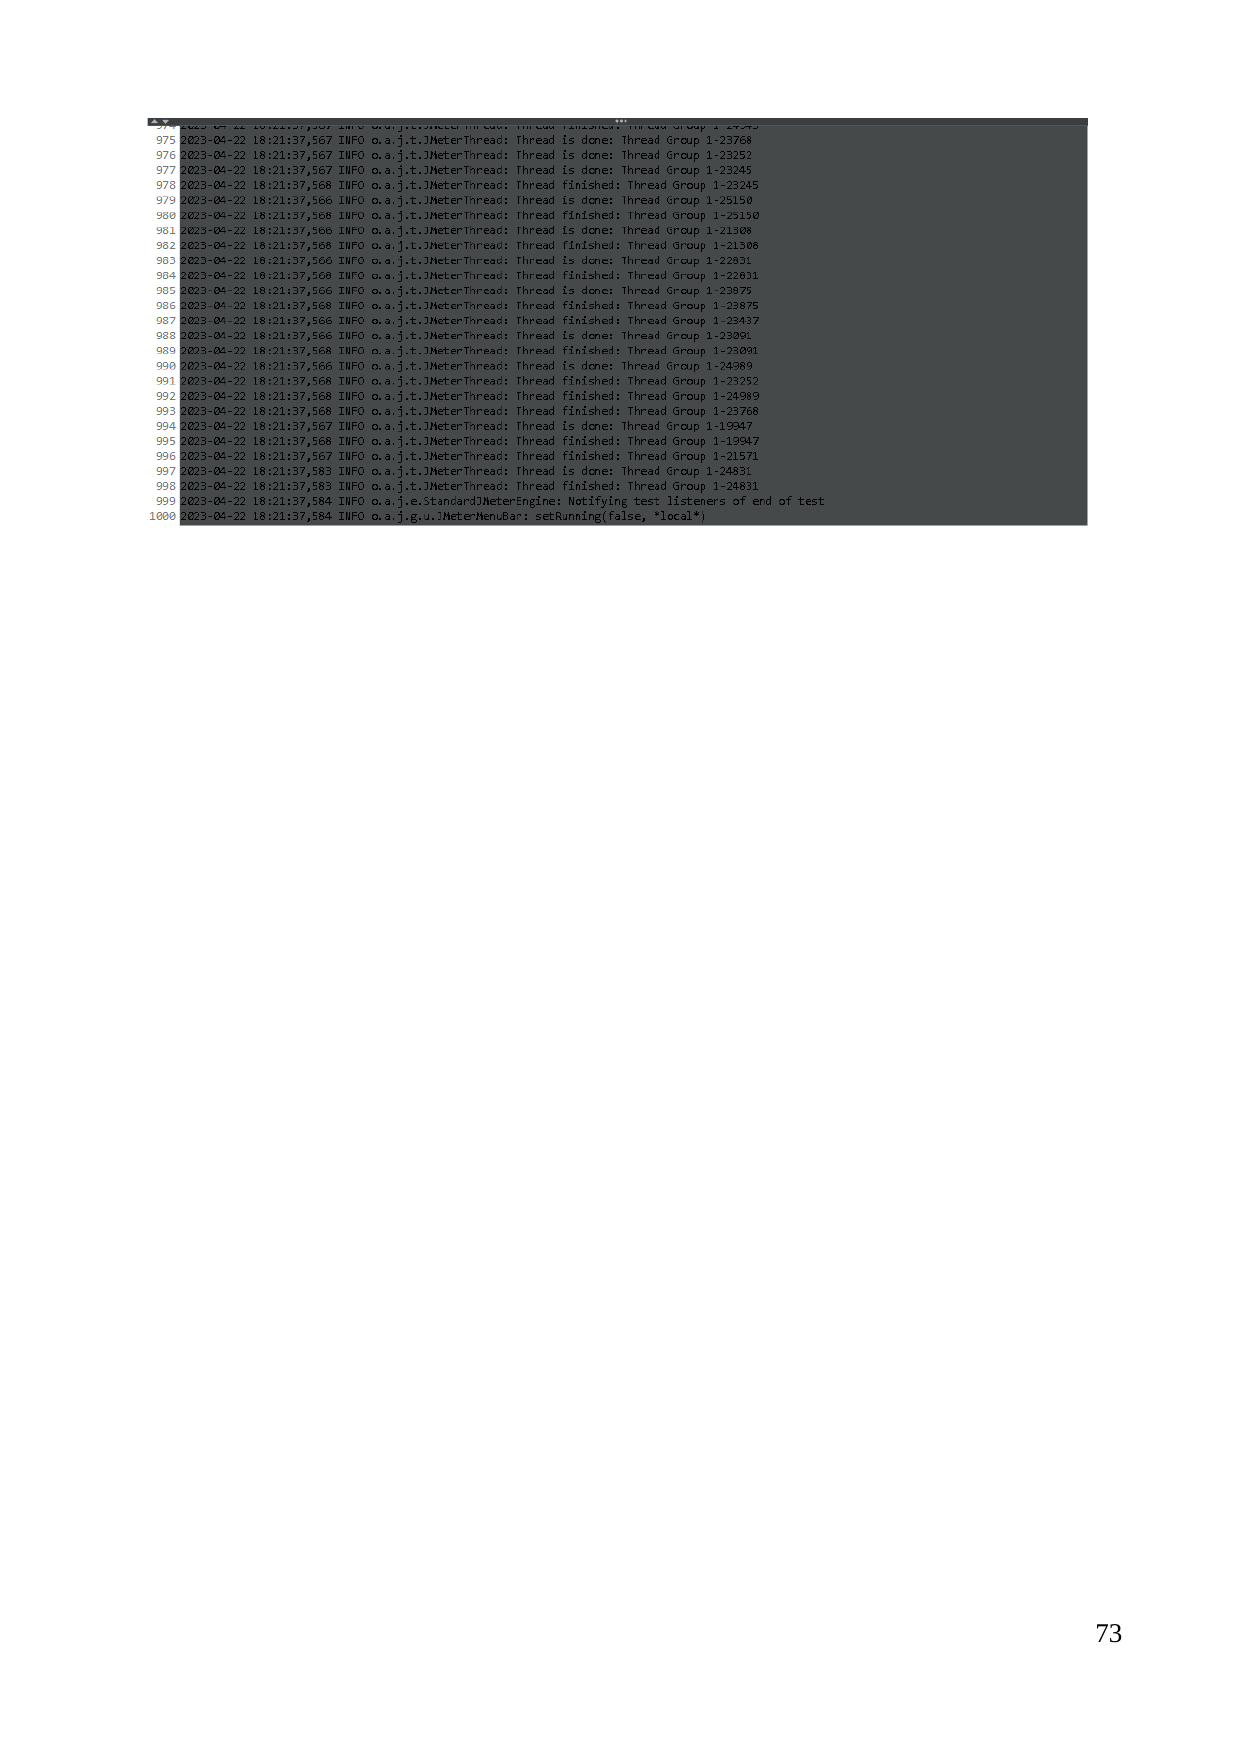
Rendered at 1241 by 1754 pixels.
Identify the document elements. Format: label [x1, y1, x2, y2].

picture [147, 118, 1088, 526]
